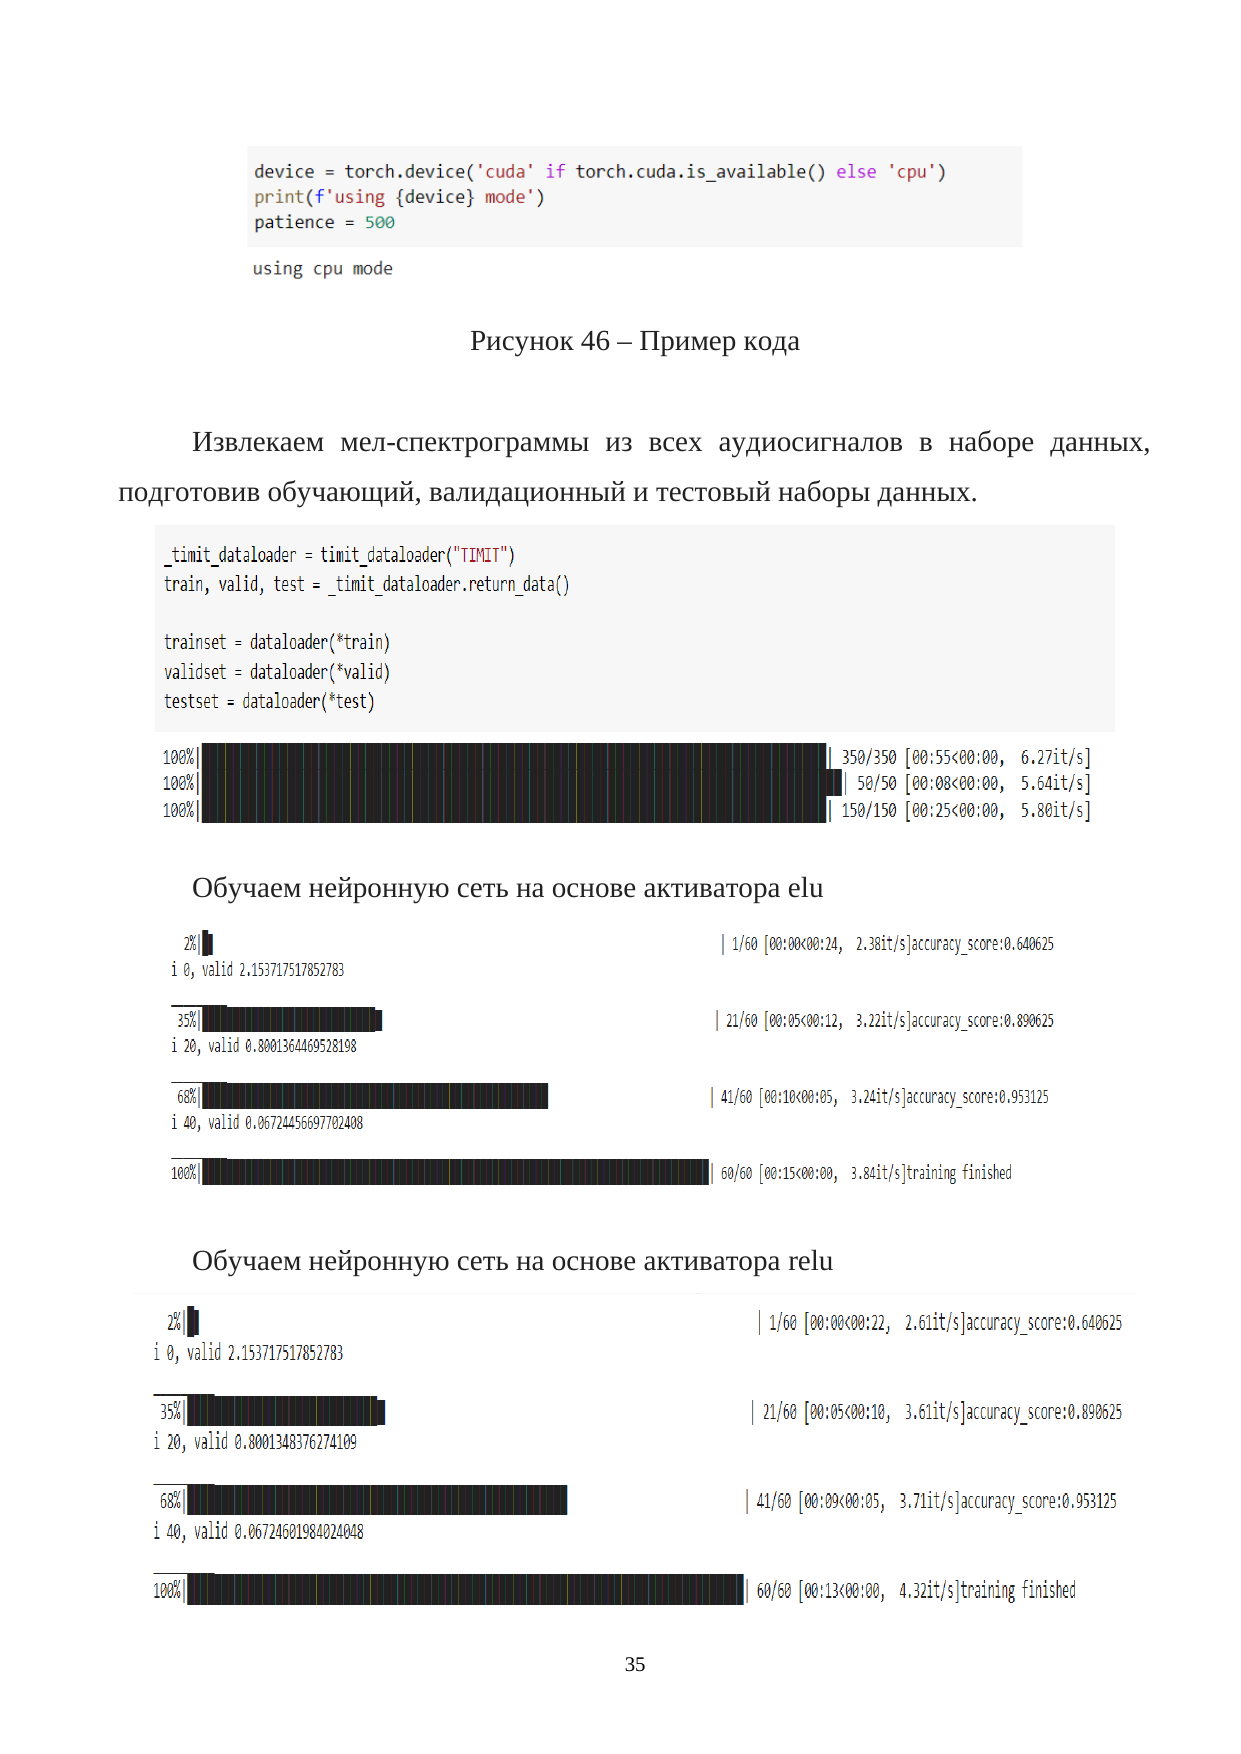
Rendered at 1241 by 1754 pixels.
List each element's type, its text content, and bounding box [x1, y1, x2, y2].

picture [247, 144, 1023, 286]
text Извлекаем мел-спектрограммы из всех аудиосигналов в наборе данных, подготовив обучающий, валидационный и тестовый наборы данных. [118, 424, 1152, 507]
picture [136, 920, 1134, 1227]
picture [154, 524, 1116, 853]
text Обучаем нейронную сеть на основе активатора relu [118, 1243, 1152, 1277]
picture [133, 1293, 1137, 1623]
text Обучаем нейронную сеть на основе активатора elu [118, 870, 1152, 903]
text Рисунок 46 – Пример кода [118, 323, 1152, 357]
